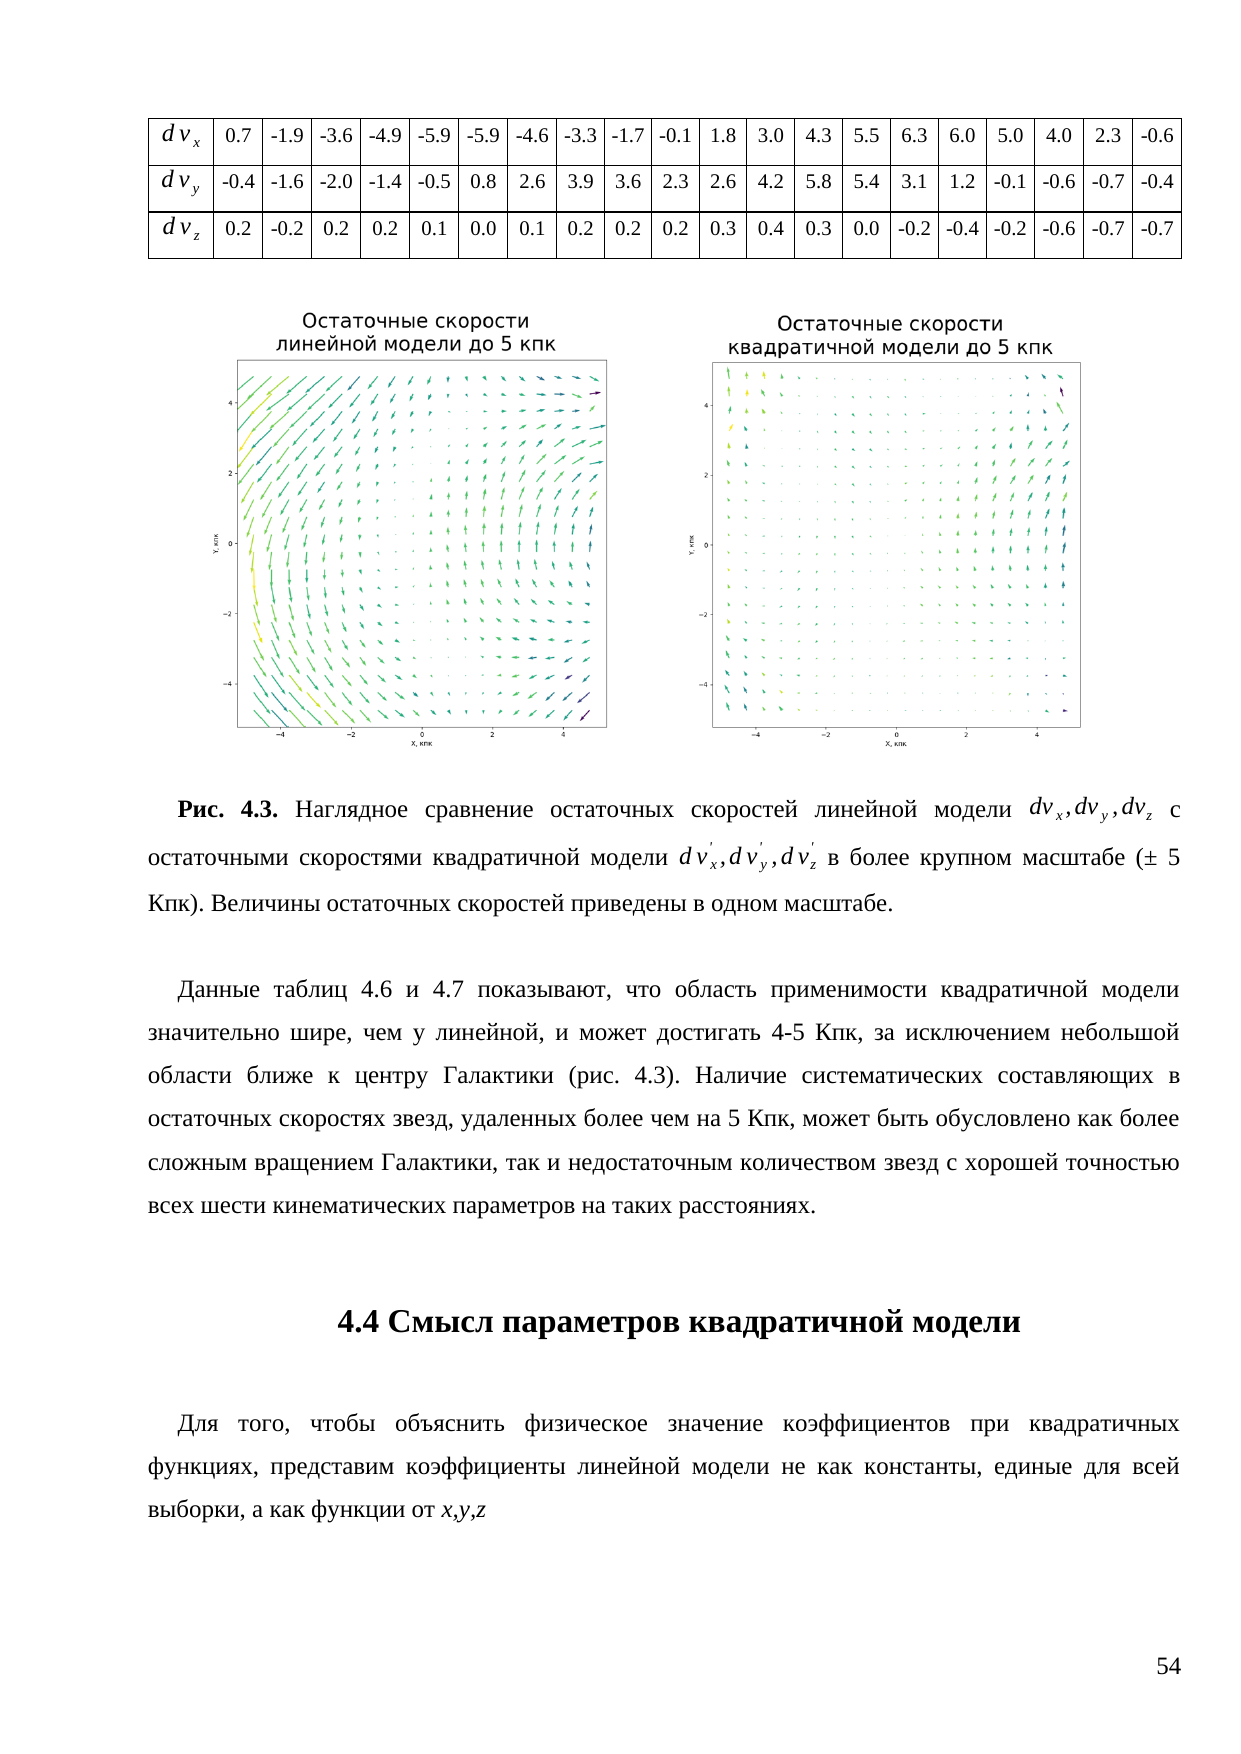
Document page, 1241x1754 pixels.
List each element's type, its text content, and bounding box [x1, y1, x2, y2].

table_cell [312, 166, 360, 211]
text Рис. 4.3. Наглядное сравнение остаточных скоростей линейной модели с остаточными скоростями квадратичной модели в более крупном масштабе (± 5 Кпк). Величины остаточных скоростей приведены в одном масштабе. [148, 793, 1181, 917]
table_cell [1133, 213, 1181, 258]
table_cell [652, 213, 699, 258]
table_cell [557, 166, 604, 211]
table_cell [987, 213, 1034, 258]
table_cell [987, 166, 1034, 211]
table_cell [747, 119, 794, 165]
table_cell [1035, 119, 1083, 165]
text Данные таблиц 4.6 и 4.7 показывают, что область применимости квадратичной модели значительно шире, чем у линейной, и может достигать 4-5 Кпк, за исключением небольшой области ближе к центру Галактики (рис. 4.3). Наличие систематических составляющих в остаточных скоростях звезд, удаленных более чем на 5 Кпк, может быть обусловлено как более сложным вращением Галактики, так и недостаточным количеством звезд с хорошей точностью всех шести кинематических параметров на таких расстояниях. [148, 974, 1181, 1218]
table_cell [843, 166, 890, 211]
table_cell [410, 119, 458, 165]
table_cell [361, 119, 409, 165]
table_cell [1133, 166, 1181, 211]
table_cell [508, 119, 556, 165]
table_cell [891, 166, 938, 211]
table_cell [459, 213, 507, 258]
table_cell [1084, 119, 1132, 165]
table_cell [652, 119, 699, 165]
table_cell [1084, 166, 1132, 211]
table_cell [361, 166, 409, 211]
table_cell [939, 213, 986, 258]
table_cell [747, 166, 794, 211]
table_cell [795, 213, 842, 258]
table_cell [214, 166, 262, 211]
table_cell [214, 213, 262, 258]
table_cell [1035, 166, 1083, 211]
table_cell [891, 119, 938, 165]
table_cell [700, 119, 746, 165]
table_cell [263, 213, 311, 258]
picture [177, 302, 1127, 779]
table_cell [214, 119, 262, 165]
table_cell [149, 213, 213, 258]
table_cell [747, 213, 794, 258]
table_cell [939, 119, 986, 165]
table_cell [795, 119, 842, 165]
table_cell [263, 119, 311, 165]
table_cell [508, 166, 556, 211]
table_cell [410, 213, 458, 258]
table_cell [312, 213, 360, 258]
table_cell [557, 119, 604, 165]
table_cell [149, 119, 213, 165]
text Для того, чтобы объяснить физическое значение коэффициентов при квадратичных функциях, представим коэффициенты линейной модели не как константы, единые для всей выборки, а как функции от x,y,z [148, 1408, 1181, 1523]
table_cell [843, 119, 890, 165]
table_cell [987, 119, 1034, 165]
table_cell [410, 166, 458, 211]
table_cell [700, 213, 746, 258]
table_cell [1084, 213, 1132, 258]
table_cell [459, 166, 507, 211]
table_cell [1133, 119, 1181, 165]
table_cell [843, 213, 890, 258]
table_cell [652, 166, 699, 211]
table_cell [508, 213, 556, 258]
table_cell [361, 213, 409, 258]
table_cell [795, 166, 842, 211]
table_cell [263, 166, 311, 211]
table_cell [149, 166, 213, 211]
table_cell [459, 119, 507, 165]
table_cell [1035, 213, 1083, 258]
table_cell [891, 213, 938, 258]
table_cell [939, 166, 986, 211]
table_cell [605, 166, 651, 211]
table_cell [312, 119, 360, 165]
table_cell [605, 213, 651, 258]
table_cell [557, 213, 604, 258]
subtitle 4.4 Смысл параметров квадратичной модели [148, 1301, 1181, 1339]
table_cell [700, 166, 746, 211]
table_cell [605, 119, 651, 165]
